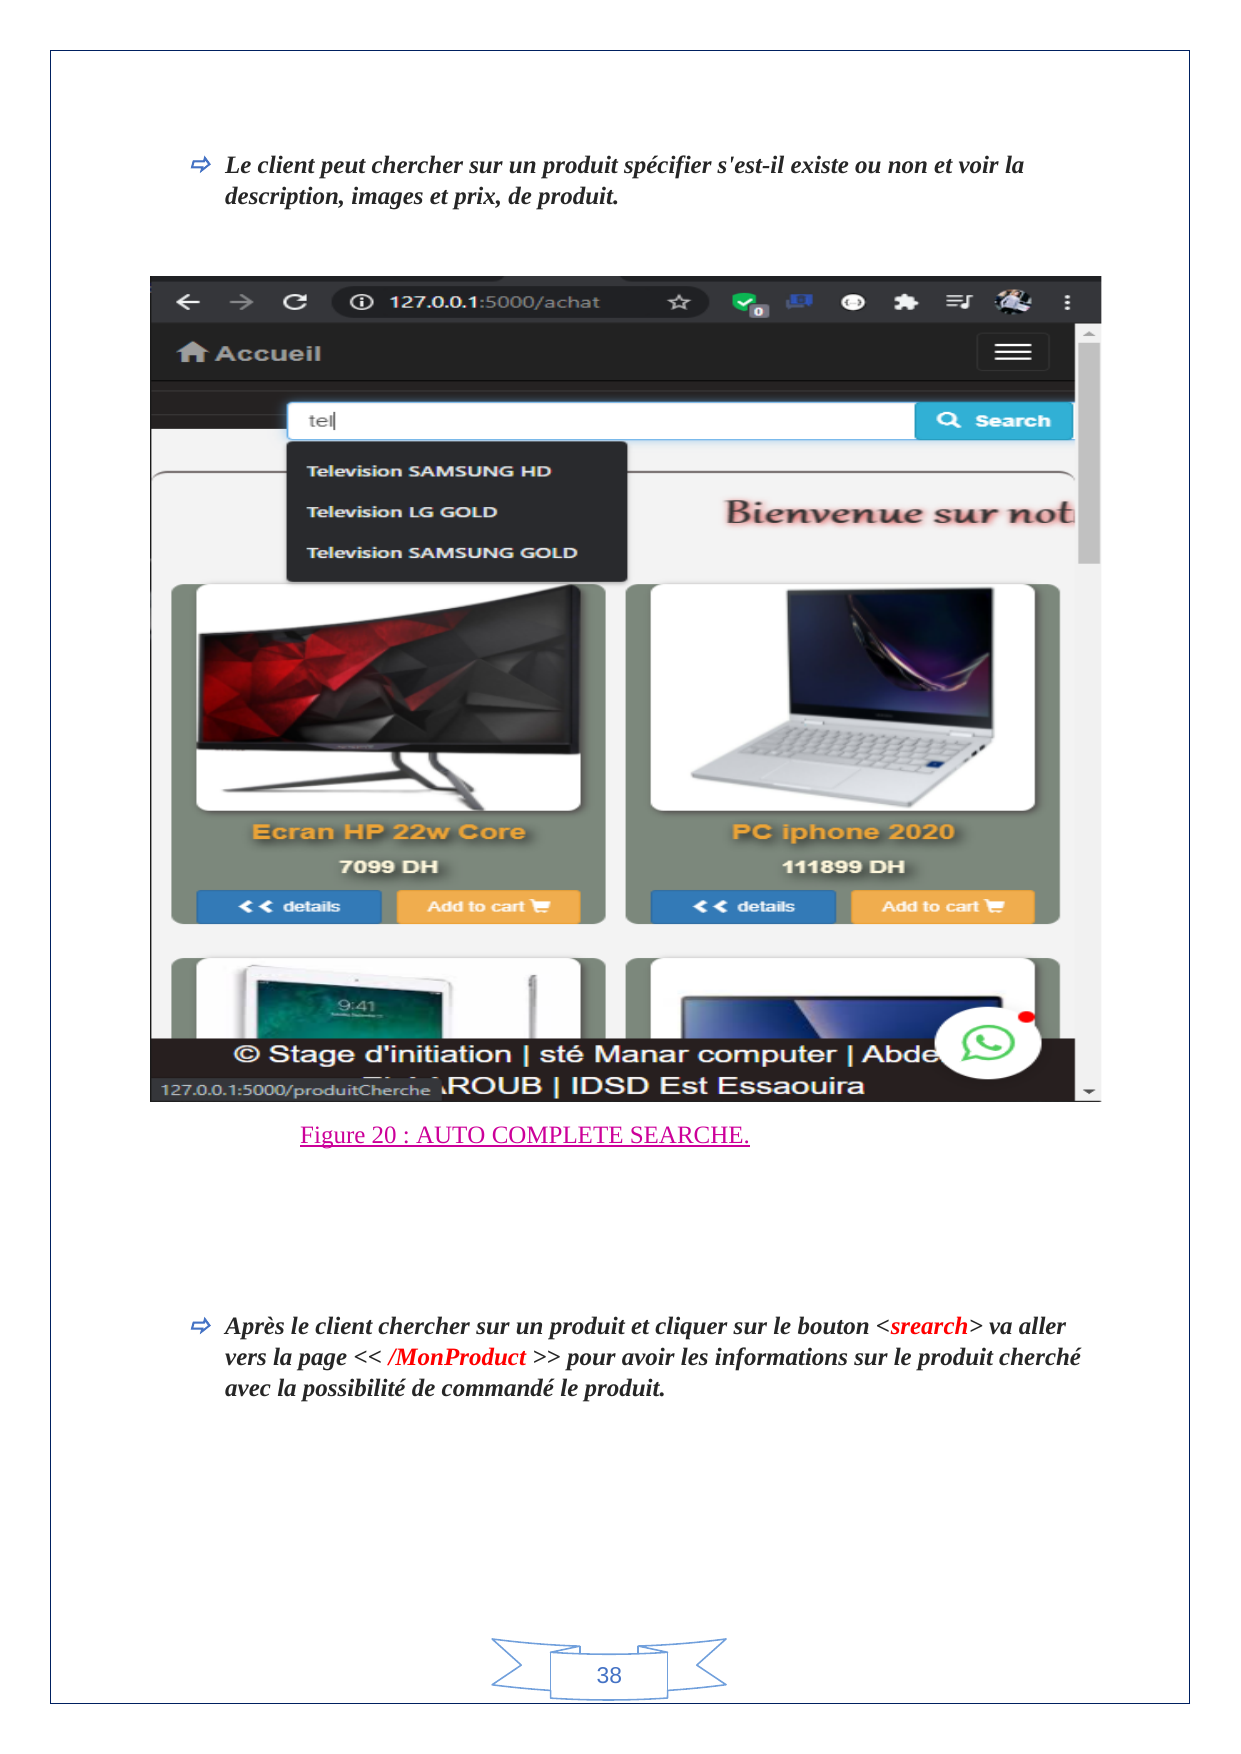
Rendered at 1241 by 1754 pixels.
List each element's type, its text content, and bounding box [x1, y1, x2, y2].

picture [150, 276, 1102, 1102]
list Le client peut chercher sur un produit spécifier s'est-il existe ou non et voir la description, images et prix, de produit. [187, 150, 1090, 210]
list Après le client chercher sur un produit et cliquer sur le bouton <srearch> va aller vers la page << /MonProduct >> pour avoir les informations sur le produit cherché avec la possibilité de commandé le produit. [187, 1311, 1090, 1402]
text Figure 20 : AUTO COMPLETE SEARCHE. [150, 1120, 1090, 1149]
